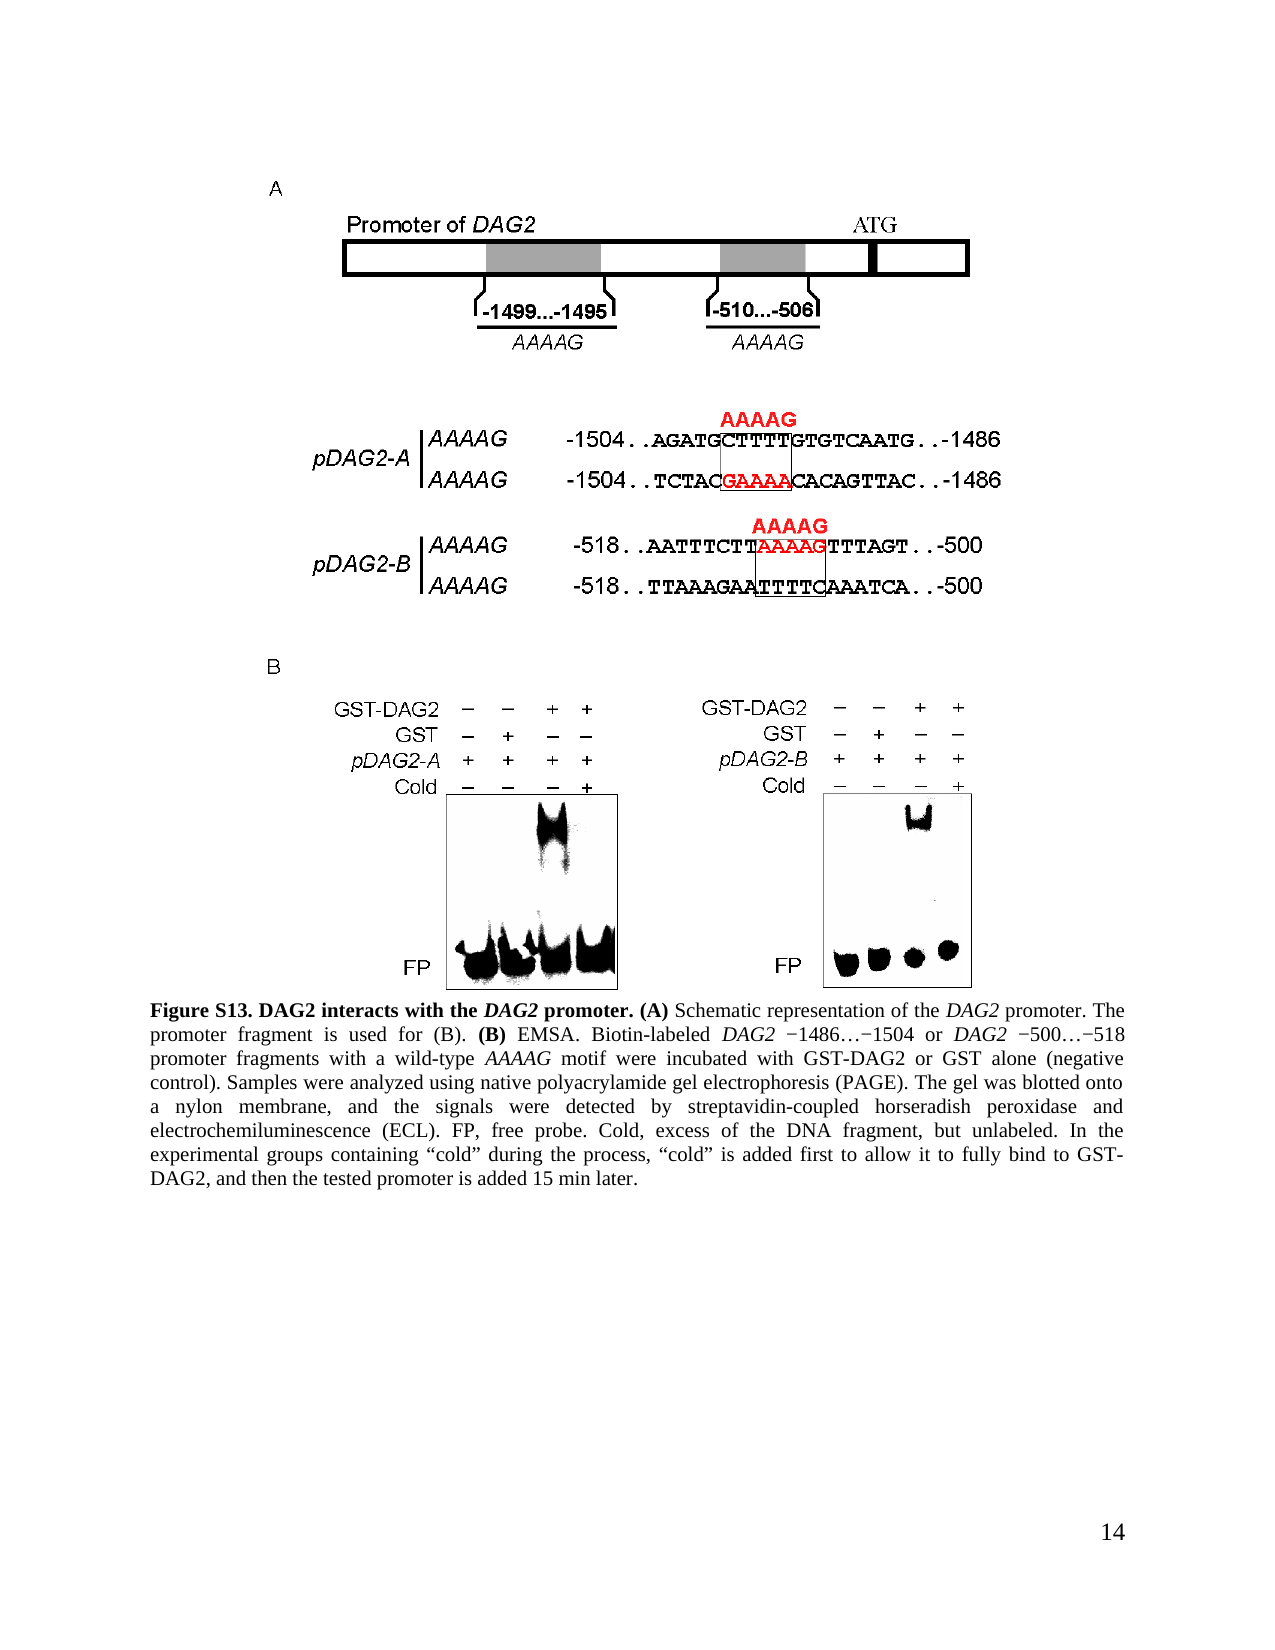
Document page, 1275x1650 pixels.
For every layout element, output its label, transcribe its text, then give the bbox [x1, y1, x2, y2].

picture [254, 164, 1022, 998]
